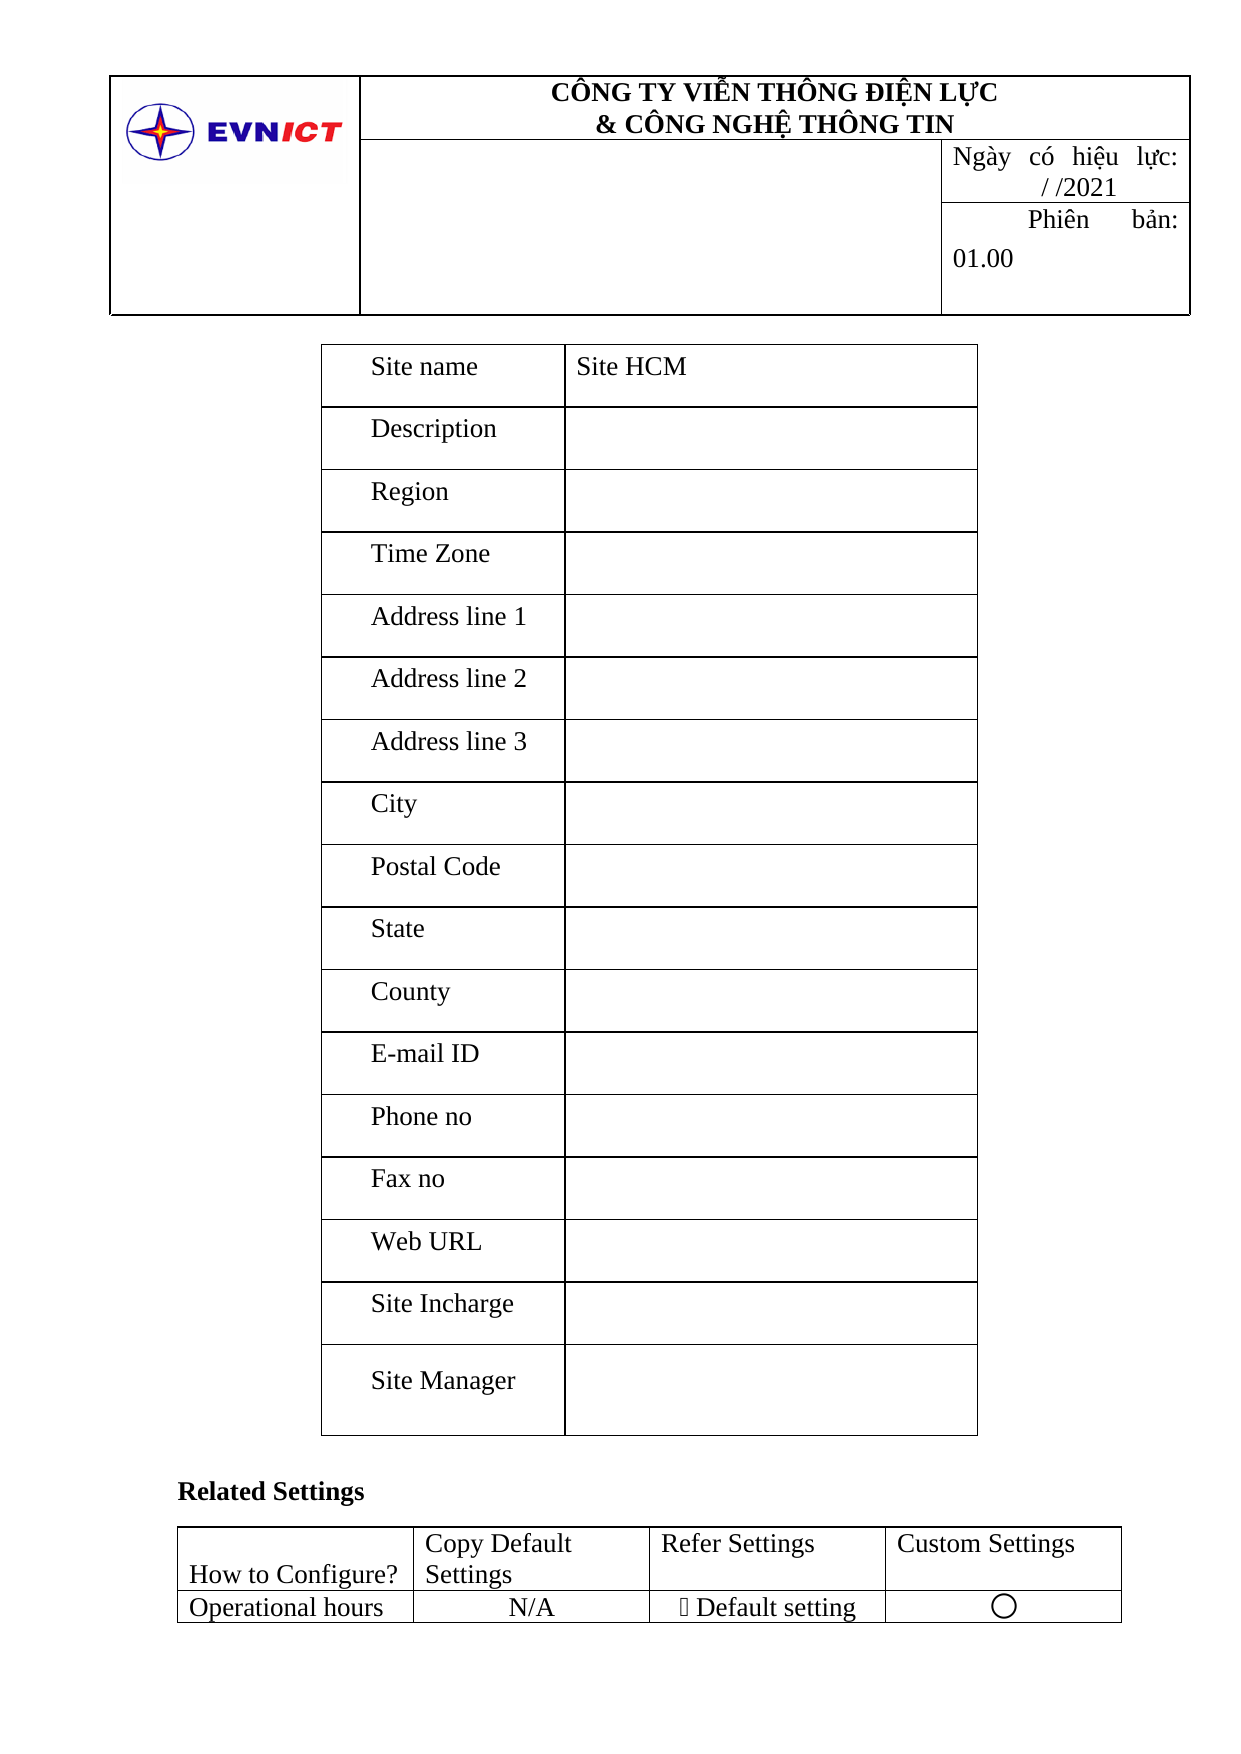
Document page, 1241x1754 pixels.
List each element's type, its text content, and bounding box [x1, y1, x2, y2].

table_cell [566, 720, 977, 781]
table_cell Postal Code [322, 845, 564, 906]
table_cell [566, 1033, 977, 1094]
table_cell [566, 470, 977, 531]
table_cell Web URL [322, 1220, 564, 1281]
table_cell [566, 1345, 977, 1435]
table_cell Fax no [322, 1158, 564, 1219]
table_cell N/A [414, 1591, 649, 1622]
table_cell [566, 908, 977, 969]
table_cell [566, 1158, 977, 1219]
picture [122, 77, 348, 187]
table_cell [566, 595, 977, 656]
table_cell [566, 1283, 977, 1344]
table_cell [566, 658, 977, 719]
table_cell Address line 2 [322, 658, 564, 719]
table_cell [1020, 1591, 1121, 1622]
table_cell [566, 783, 977, 844]
table_cell Site name [322, 345, 564, 406]
table_cell [566, 970, 977, 1031]
table_header Refer Settings [650, 1528, 885, 1590]
table_cell City [322, 783, 564, 844]
table_cell [566, 533, 977, 594]
table_cell Default setting [650, 1591, 885, 1622]
table_cell Time Zone [322, 533, 564, 594]
table_cell Site HCM [566, 345, 977, 406]
table_cell Address line 3 [322, 720, 564, 781]
table_header How to Configure? [178, 1528, 413, 1590]
table_cell [566, 408, 977, 469]
table_cell [566, 845, 977, 906]
table_cell [566, 1220, 977, 1281]
table_cell E-mail ID [322, 1033, 564, 1094]
list Related Settings [177, 1475, 1122, 1506]
table_cell Site Incharge [322, 1283, 564, 1344]
table_cell Region [322, 470, 564, 531]
table_header Copy Default Settings [414, 1528, 649, 1590]
table_cell State [322, 908, 564, 969]
picture [988, 1590, 1020, 1622]
table_cell Address line 1 [322, 595, 564, 656]
table_cell [886, 1591, 988, 1622]
table_cell Operational hours [178, 1591, 413, 1622]
table_cell County [322, 970, 564, 1031]
table_header Custom Settings [886, 1528, 1121, 1590]
table_cell Site Manager [322, 1345, 564, 1435]
table_cell Description [322, 408, 564, 469]
table_cell [566, 1095, 977, 1156]
table_cell Phone no [322, 1095, 564, 1156]
